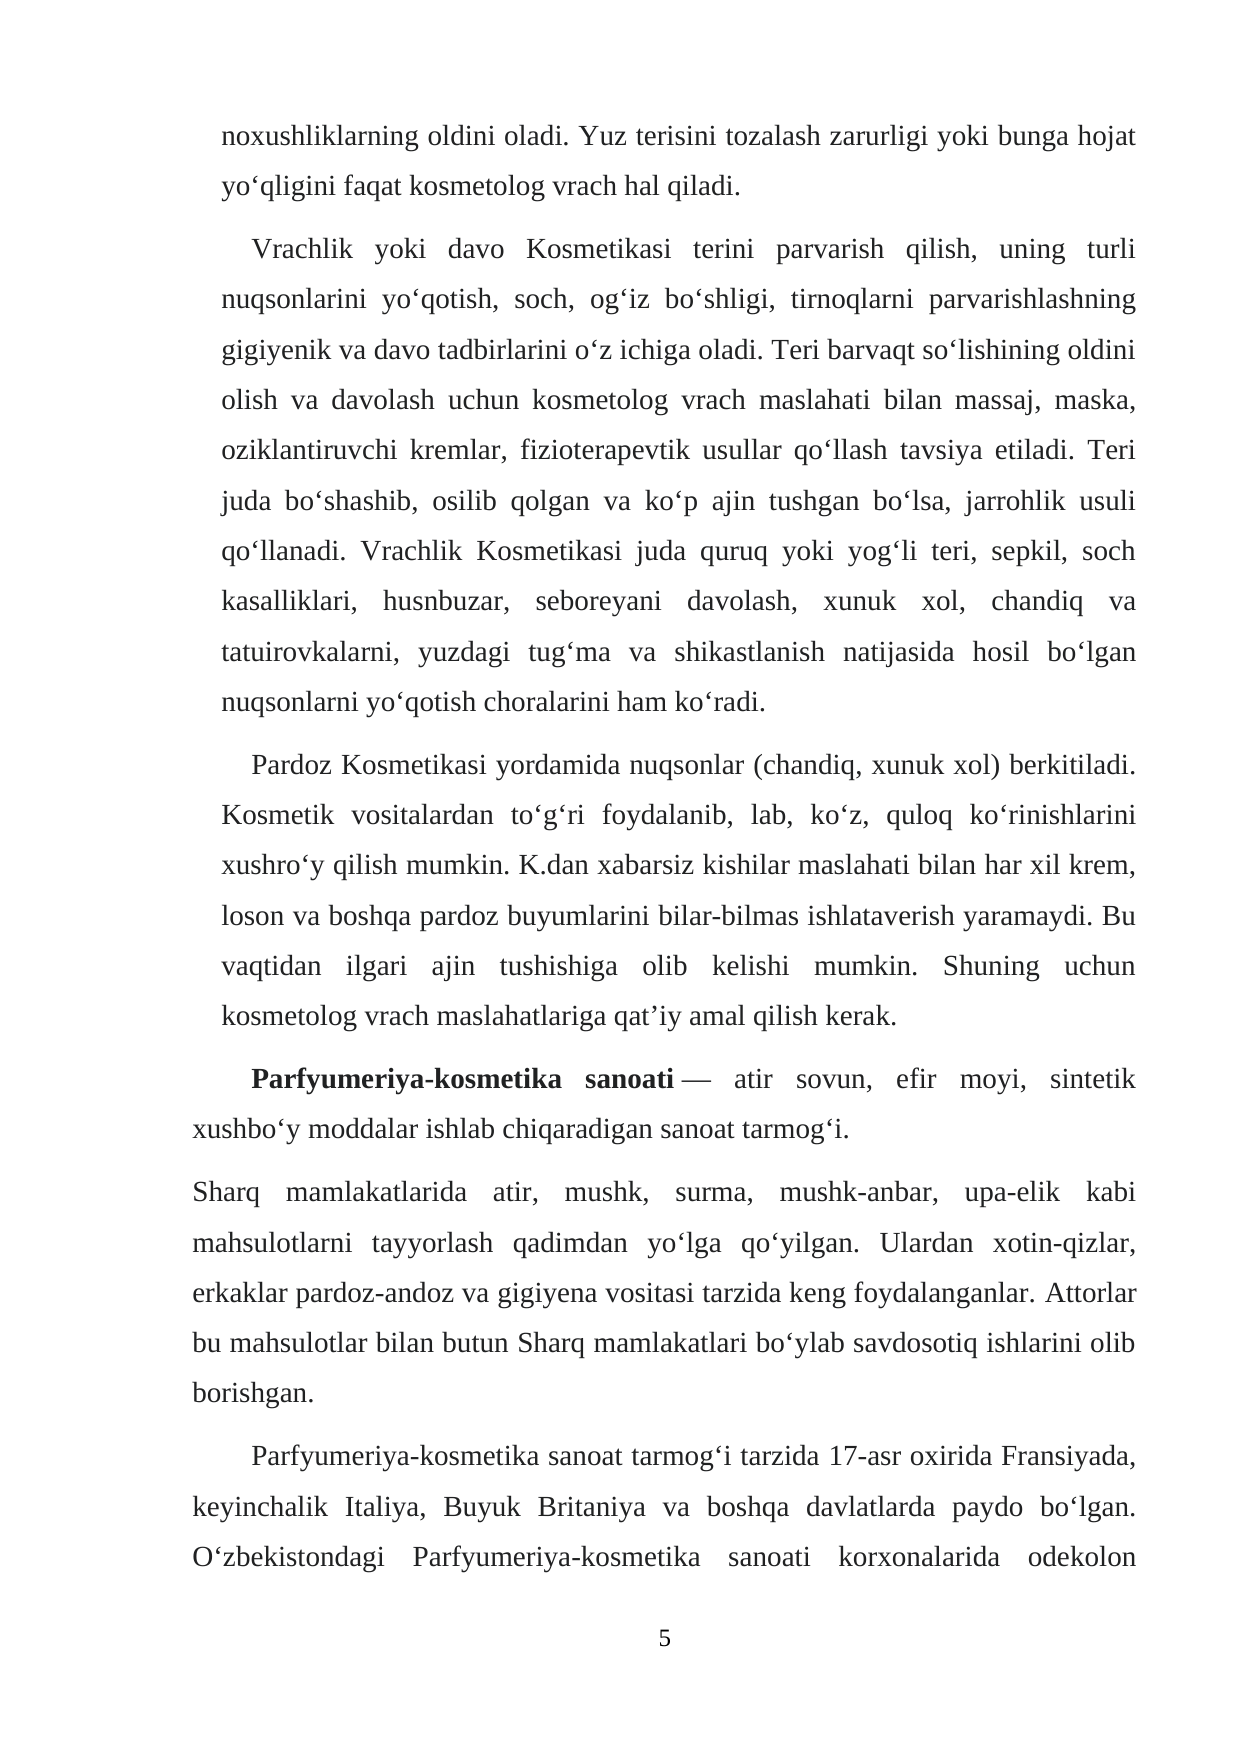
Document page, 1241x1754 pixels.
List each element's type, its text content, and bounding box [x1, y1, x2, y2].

text Parfyumeriya-kosmetika sanoati — atir sovun, efir moyi, sintetik xushboʻy moddalar ishlab chiqaradigan sanoat tarmogʻi. [192, 1061, 1137, 1145]
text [192, 1438, 1137, 1573]
text Pardoz Kosmetikasi yordamida nuqsonlar (chandiq, xunuk xol) berkitiladi. Kosmetik vositalardan toʻgʻri foydalanib, lab, koʻz, quloq koʻrinishlarini xushroʻy qilish mumkin. K.dan xabarsiz kishilar maslahati bilan har xil krem, loson va boshqa pardoz buyumlarini bilar-bilmas ishlataverish yaramaydi. Bu vaqtidan ilgari ajin tushishiga olib kelishi mumkin. Shuning uchun kosmetolog vrach maslahatlariga qatʼiy amal qilish kerak. [221, 747, 1137, 1032]
text Sharq mamlakatlarida atir, mushk, surma, mushk-anbar, upa-elik kabi mahsulotlarni tayyorlash qadimdan yoʻlga qoʻyilgan. Ulardan xotin-qizlar, erkaklar pardoz-andoz va gigiyena vositasi tarzida keng foydalanganlar. Attorlar bu mahsulotlar bilan butun Sharq mamlakatlari boʻylab savdosotiq ishlarini olib borishgan. [192, 1174, 1137, 1409]
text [221, 118, 1137, 202]
text Vrachlik yoki davo Kosmetikasi terini parvarish qilish, uning turli nuqsonlarini yoʻqotish, soch, ogʻiz boʻshligi, tirnoqlarni parvarishlashning gigiyenik va davo tadbirlarini oʻz ichiga oladi. Teri barvaqt soʻlishining oldini olish va davolash uchun kosmetolog vrach maslahati bilan massaj, maska, oziklantiruvchi kremlar, fizioterapevtik usullar qoʻllash tavsiya etiladi. Teri juda boʻshashib, osilib qolgan va koʻp ajin tushgan boʻlsa, jarrohlik usuli qoʻllanadi. Vrachlik Kosmetikasi juda quruq yoki yogʻli teri, sepkil, soch kasalliklari, husnbuzar, seboreyani davolash, xunuk xol, chandiq va tatuirovkalarni, yuzdagi tugʻma va shikastlanish natijasida hosil boʻlgan nuqsonlarni yoʻqotish choralarini ham koʻradi. [221, 231, 1137, 718]
